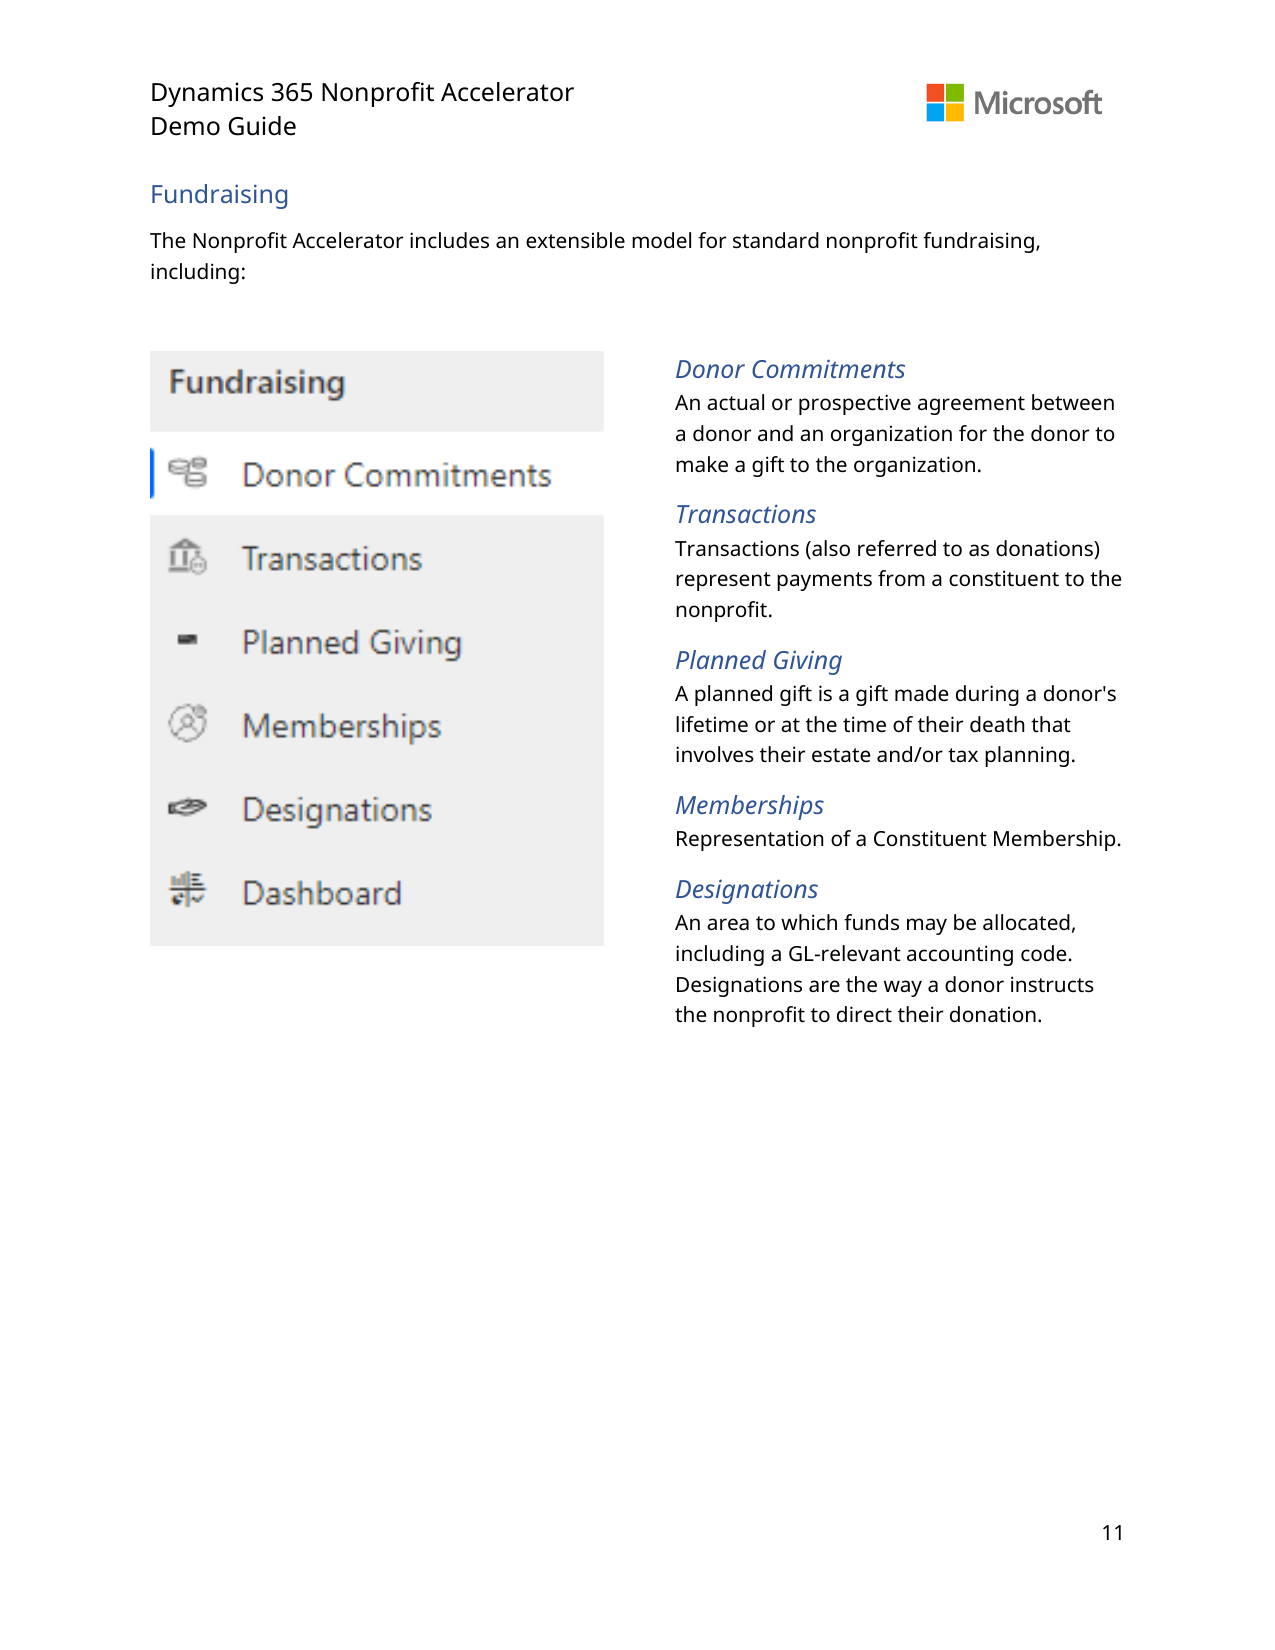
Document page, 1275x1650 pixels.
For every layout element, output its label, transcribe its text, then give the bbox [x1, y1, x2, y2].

text An area to which funds may be allocated, including a GL-relevant accounting code. Designations are the way a donor instructs the nonprofit to direct their donation. [675, 908, 1125, 1029]
subtitle Designations [675, 872, 1125, 906]
subtitle Fundraising [150, 177, 1125, 211]
subtitle Memberships [675, 788, 1125, 822]
text The Nonprofit Accelerator includes an extensible model for standard nonprofit fundraising, including: [150, 226, 1125, 286]
subtitle Planned Giving [675, 642, 1125, 676]
text Transactions (also referred to as donations) represent payments from a constituent to the nonprofit. [675, 534, 1125, 623]
text A planned gift is a gift made during a donor's lifetime or at the time of their death that involves their estate and/or tax planning. [675, 679, 1125, 769]
picture [150, 351, 604, 946]
subtitle Transactions [675, 497, 1125, 531]
text An actual or prospective agreement between a donor and an organization for the donor to make a gift to the organization. [675, 388, 1125, 478]
picture [926, 61, 1123, 131]
subtitle Donor Commitments [675, 352, 1125, 386]
text Representation of a Constituent Membership. [675, 824, 1125, 853]
